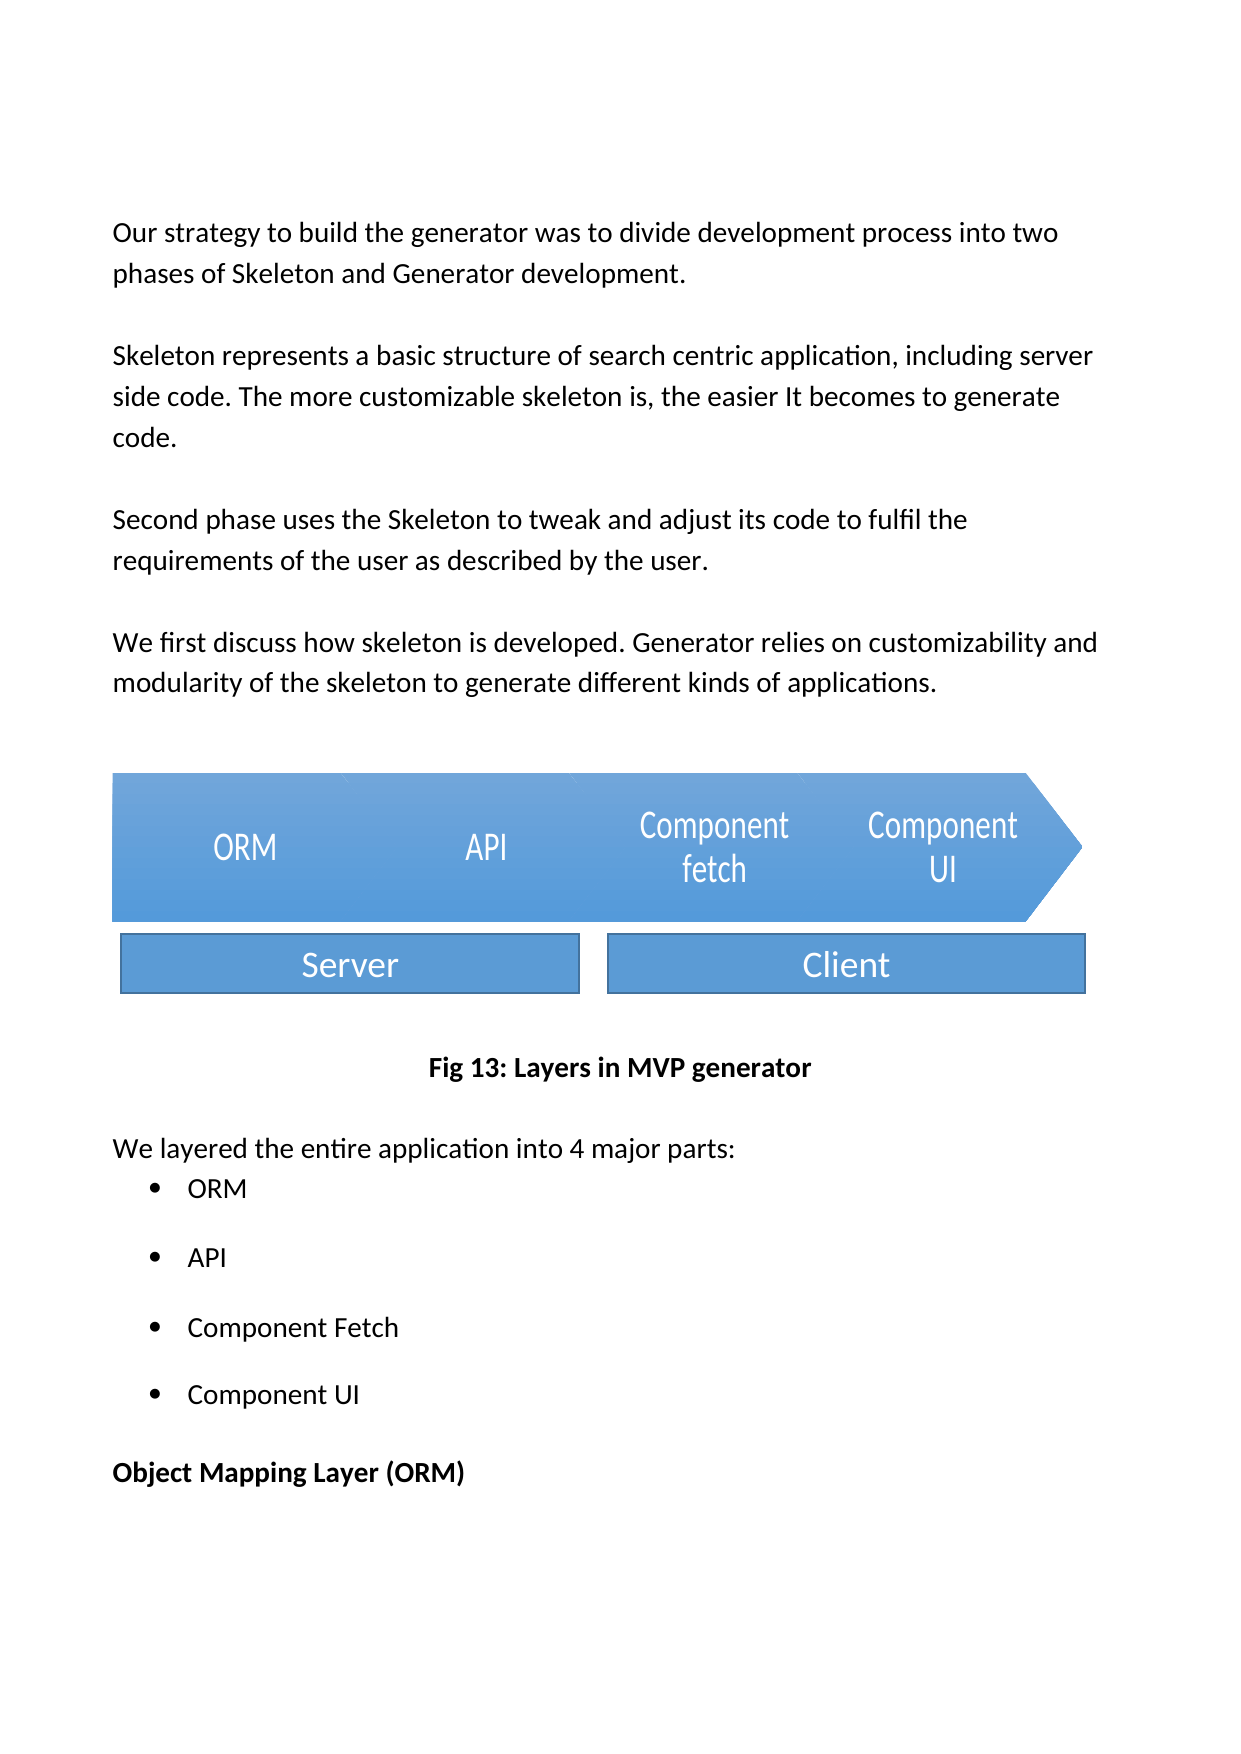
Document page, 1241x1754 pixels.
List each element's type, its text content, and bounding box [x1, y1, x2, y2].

list Component Fetch [150, 1310, 1128, 1344]
text We first discuss how skeleton is developed. Generator relies on customizability and modularity of the skeleton to generate different kinds of applications. [112, 624, 1128, 700]
text Object Mapping Layer (ORM) [112, 1454, 1128, 1490]
text We layered the entire application into 4 major parts: [112, 1131, 1128, 1166]
text Second phase uses the Skeleton to tweak and adjust its code to fulfil the requirements of the user as described by the user. [112, 501, 1128, 577]
list ORM [150, 1172, 1128, 1205]
list API [150, 1241, 1128, 1275]
text Our strategy to build the generator was to divide development process into two phases of Skeleton and Generator development. [112, 214, 1128, 291]
text Skeleton represents a basic structure of search centric application, including server side code. The more customizable skeleton is, the easier It becomes to generate code. [112, 337, 1128, 454]
list Component UI [150, 1378, 1128, 1412]
text Fig 13: Layers in MVP generator [112, 1008, 1128, 1084]
